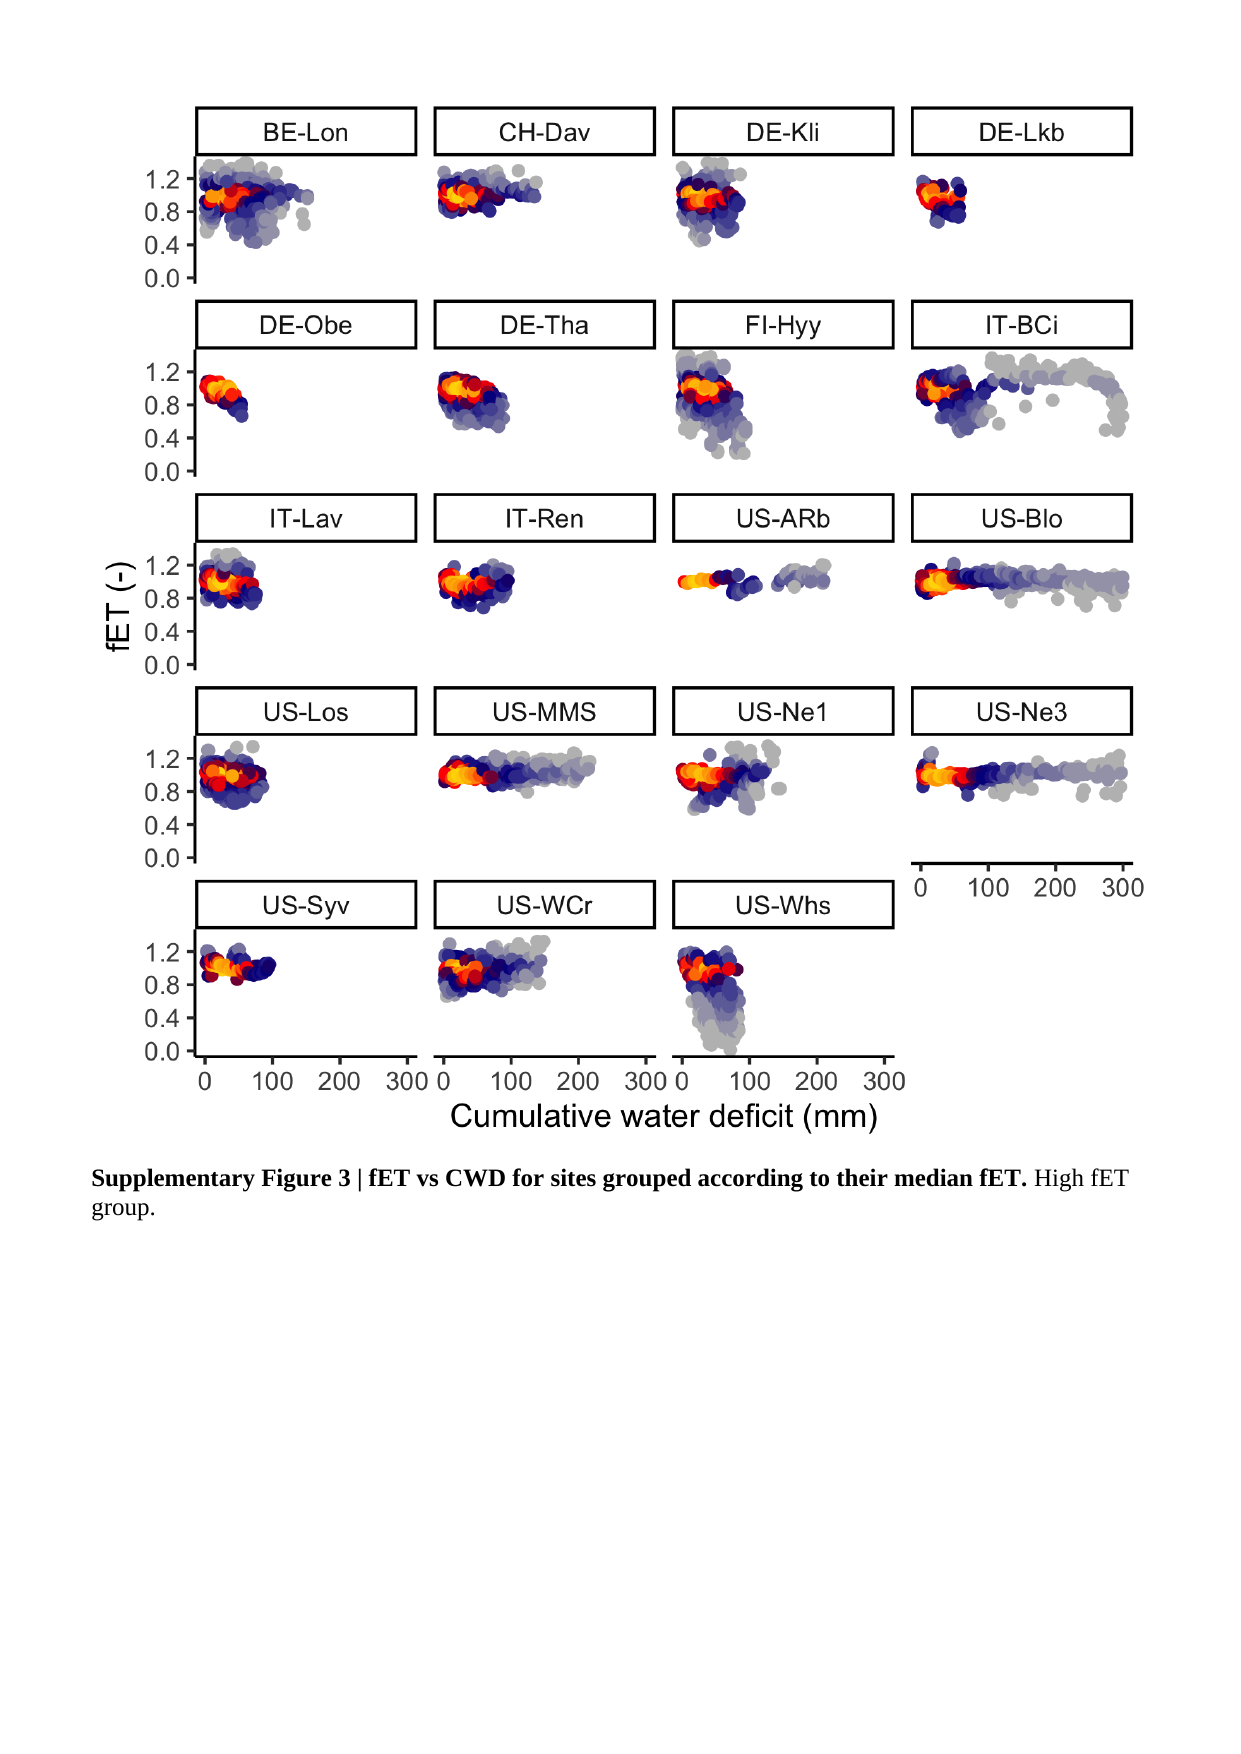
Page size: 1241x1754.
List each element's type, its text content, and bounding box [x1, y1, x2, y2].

text Supplementary Figure 3 | fET vs CWD for sites grouped according to their median fET. High fET group. [91, 1163, 1149, 1221]
picture [91, 91, 1149, 1149]
